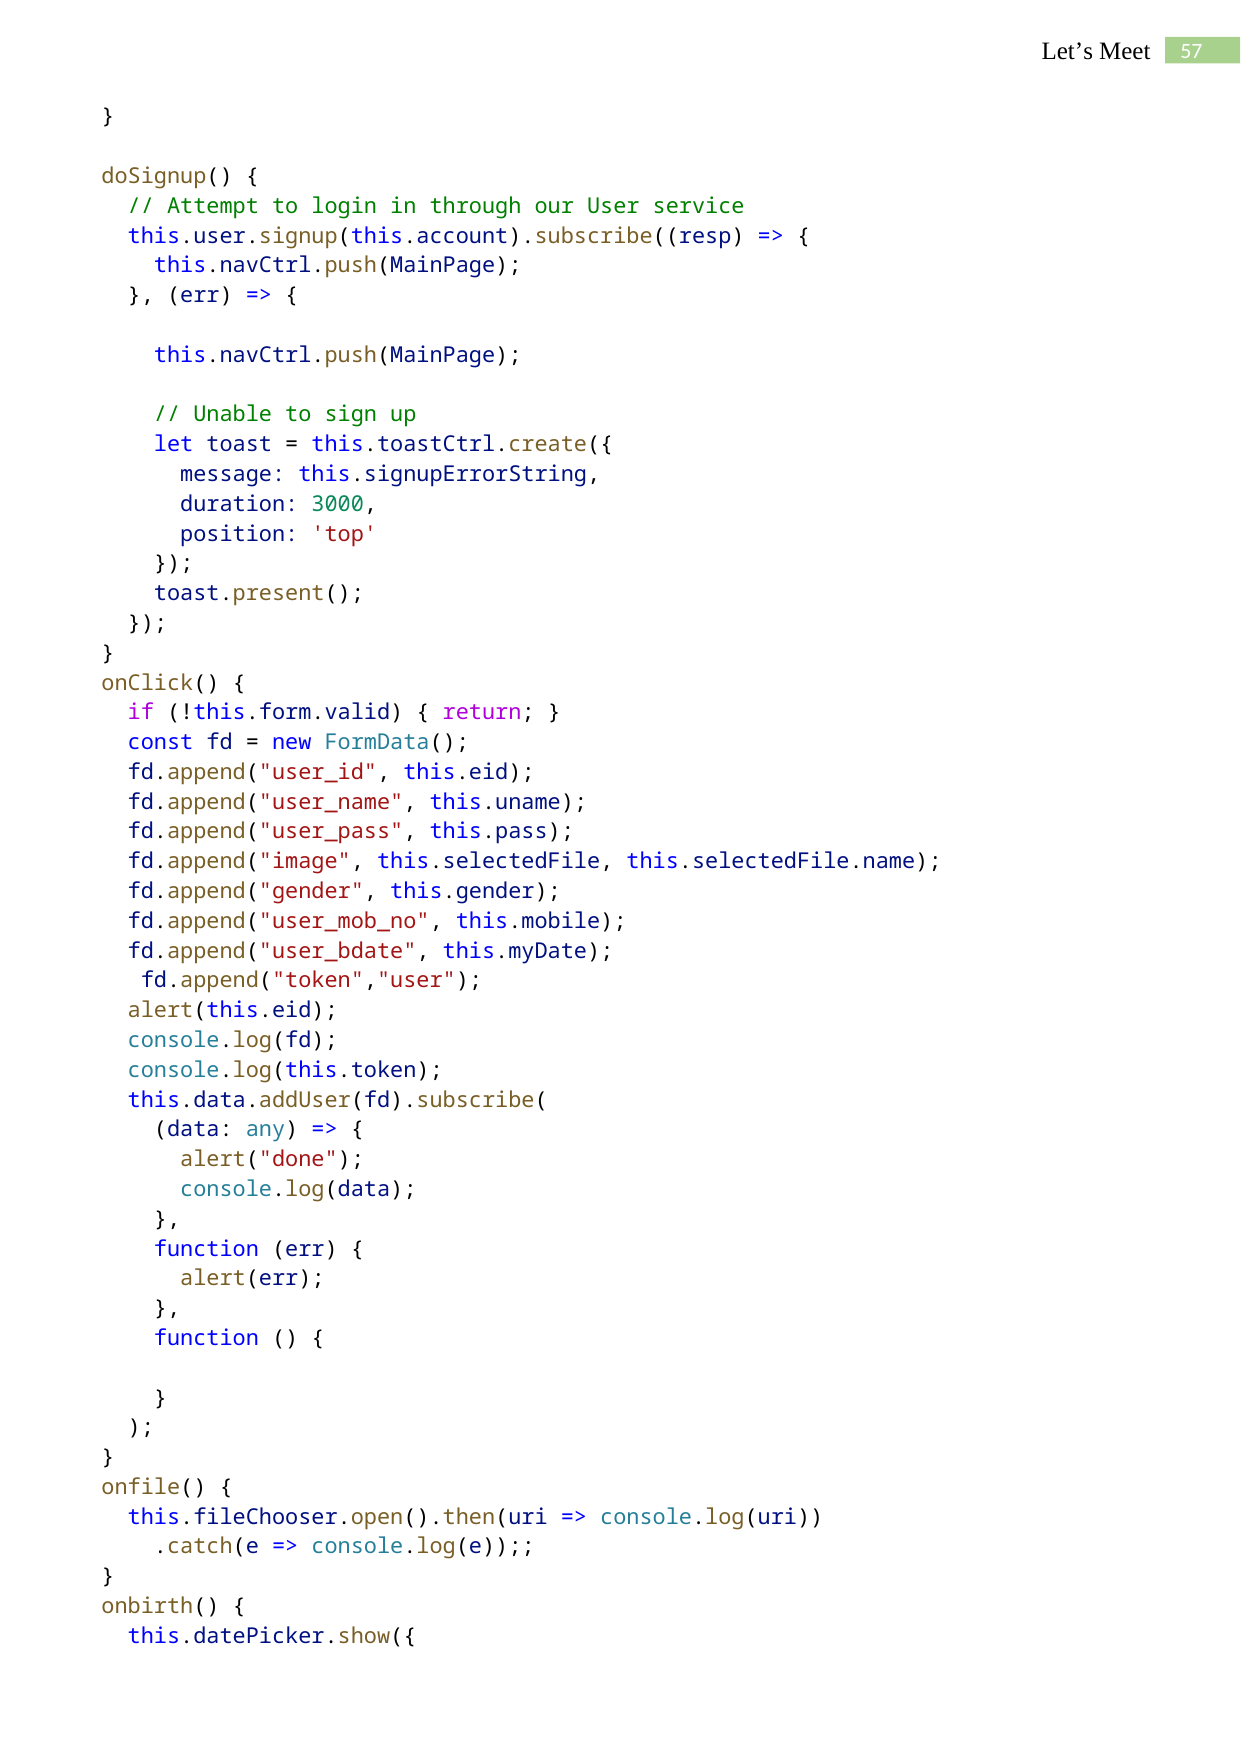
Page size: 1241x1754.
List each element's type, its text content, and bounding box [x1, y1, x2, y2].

text } [75, 1560, 1165, 1590]
text if (!this.form.valid) { return; } [75, 696, 1165, 726]
text } [75, 1441, 1165, 1471]
text fd.append("user_id", this.eid); [75, 756, 1165, 786]
text fd.append("user_mob_no", this.mobile); [75, 905, 1165, 934]
text ); [75, 1411, 1165, 1441]
text fd.append("token","user"); [75, 964, 1165, 994]
text fd.append("gender", this.gender); [75, 875, 1165, 905]
text fd.append("user_bdate", this.myDate); [75, 934, 1165, 964]
text // Unable to sign up [75, 398, 1165, 428]
text toast.present(); [75, 577, 1165, 607]
text this.navCtrl.push(MainPage); [75, 339, 1165, 368]
text alert("done"); [75, 1143, 1165, 1173]
text }, [75, 1292, 1165, 1322]
text duration: 3000, [75, 488, 1165, 517]
text }); [75, 547, 1165, 577]
text position: 'top' [75, 517, 1165, 547]
text // Attempt to login in through our User service [75, 190, 1165, 219]
text }); [75, 607, 1165, 637]
text fd.append("image", this.selectedFile, this.selectedFile.name); [75, 845, 1165, 875]
text this.navCtrl.push(MainPage); [75, 249, 1165, 279]
text }, [75, 1203, 1165, 1232]
text console.log(fd); [75, 1024, 1165, 1054]
text fd.append("user_name", this.uname); [75, 786, 1165, 815]
text .catch(e => console.log(e));; [75, 1530, 1165, 1560]
text this.datePicker.show({ [75, 1620, 1165, 1649]
text const fd = new FormData(); [75, 726, 1165, 756]
text fd.append("user_pass", this.pass); [75, 815, 1165, 845]
text message: this.signupErrorString, [75, 458, 1165, 488]
text function (err) { [75, 1232, 1165, 1262]
text this.data.addUser(fd).subscribe( [75, 1083, 1165, 1113]
text } [75, 100, 1165, 130]
text }, (err) => { [75, 279, 1165, 309]
text function () { [75, 1322, 1165, 1352]
text console.log(this.token); [75, 1054, 1165, 1083]
text this.fileChooser.open().then(uri => console.log(uri)) [75, 1501, 1165, 1530]
text onbirth() { [75, 1590, 1165, 1620]
text let toast = this.toastCtrl.create({ [75, 428, 1165, 458]
text } [75, 1381, 1165, 1411]
text onClick() { [75, 666, 1165, 696]
text doSignup() { [75, 160, 1165, 190]
text alert(this.eid); [75, 994, 1165, 1024]
text console.log(data); [75, 1173, 1165, 1203]
text alert(err); [75, 1262, 1165, 1292]
text (data: any) => { [75, 1113, 1165, 1143]
text onfile() { [75, 1471, 1165, 1501]
text this.user.signup(this.account).subscribe((resp) => { [75, 219, 1165, 249]
text } [75, 637, 1165, 666]
